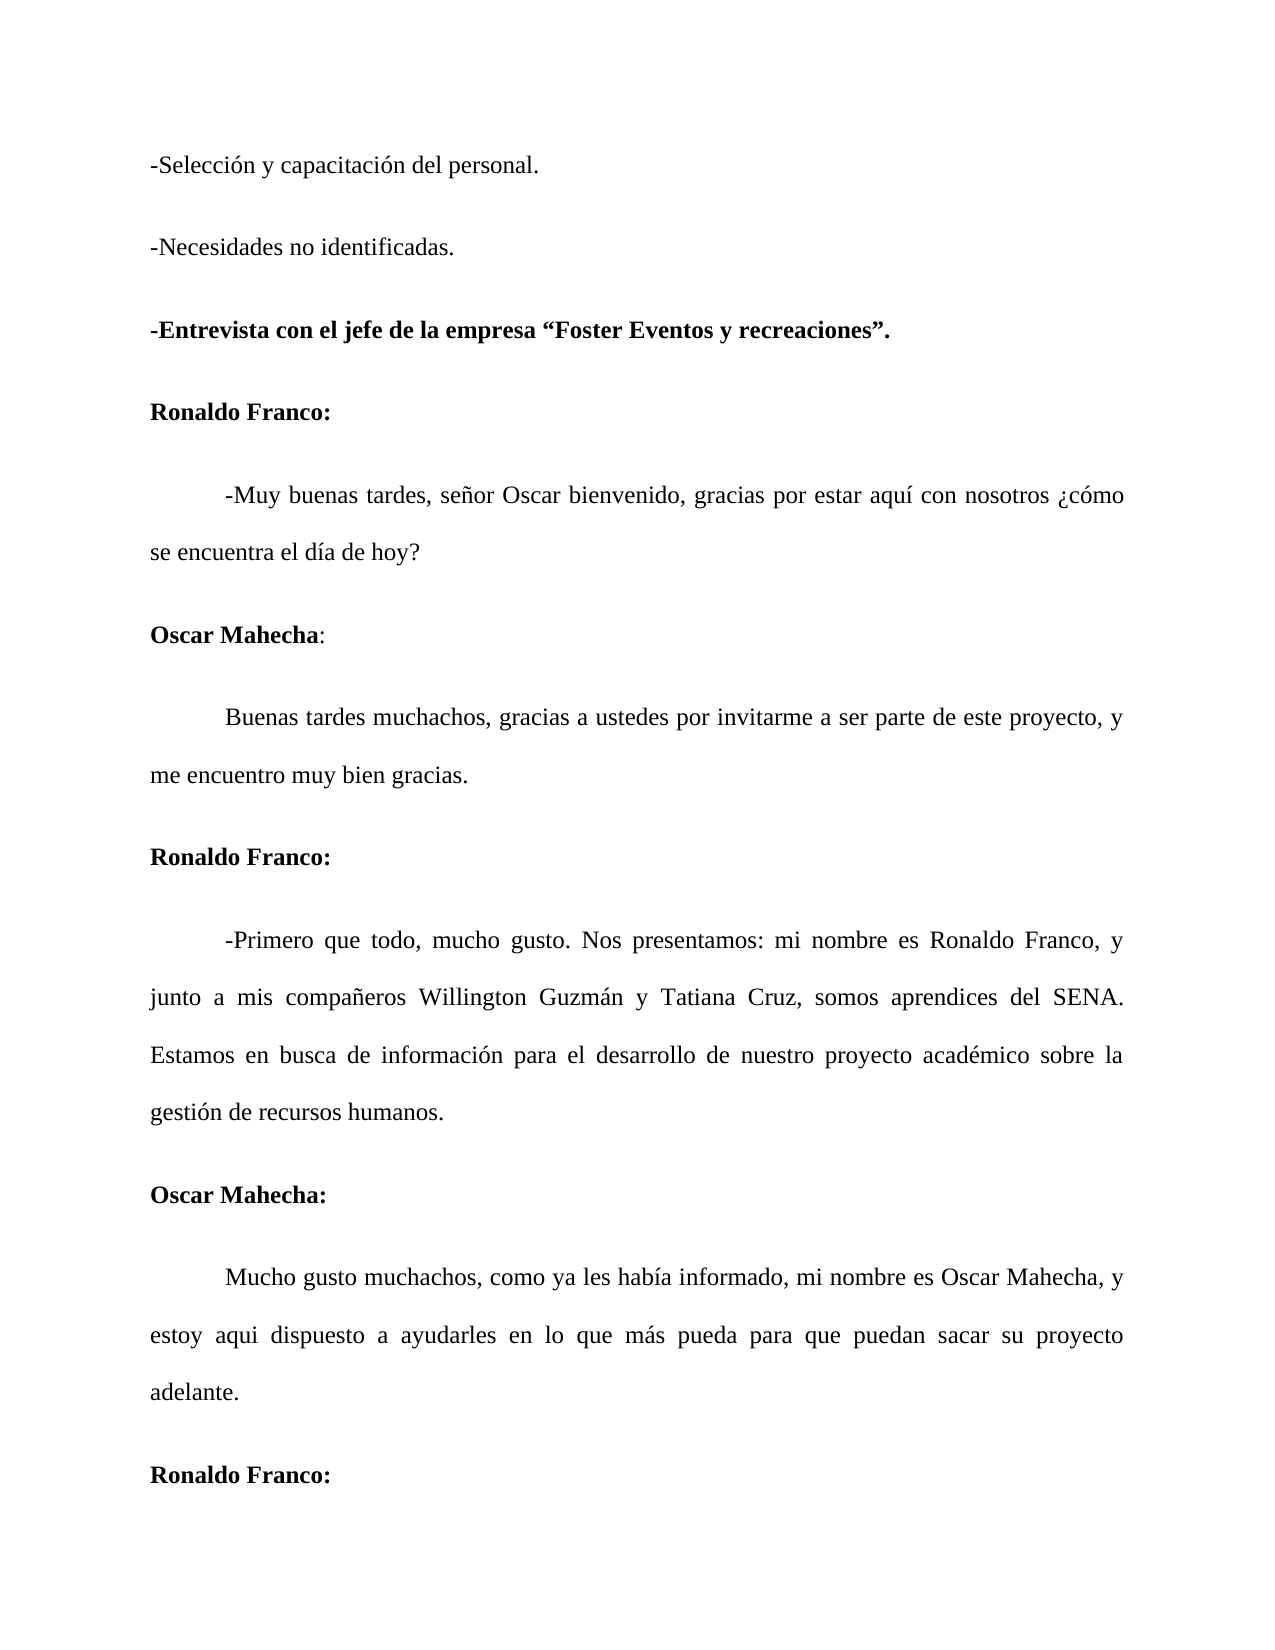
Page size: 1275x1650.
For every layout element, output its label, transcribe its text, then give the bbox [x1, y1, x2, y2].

text Ronaldo Franco: [150, 397, 1125, 426]
text -Necesidades no identificadas. [150, 232, 1125, 261]
text -Selección y capacitación del personal. [150, 150, 1125, 179]
text -Muy buenas tardes, señor Oscar bienvenido, gracias por estar aquí con nosotros ¿cómo se encuentra el día de hoy? [150, 480, 1125, 566]
text Mucho gusto muchachos, como ya les había informado, mi nombre es Oscar Mahecha, y estoy aqui dispuesto a ayudarles en lo que más pueda para que puedan sacar su proyecto adelante. [150, 1262, 1125, 1406]
text -Entrevista con el jefe de la empresa “Foster Eventos y recreaciones”. [150, 315, 1125, 344]
text -Primero que todo, mucho gusto. Nos presentamos: mi nombre es Ronaldo Franco, y junto a mis compañeros Willington Guzmán y Tatiana Cruz, somos aprendices del SENA. Estamos en busca de información para el desarrollo de nuestro proyecto académico sobre la gestión de recursos humanos. [150, 925, 1125, 1126]
text Buenas tardes muchachos, gracias a ustedes por invitarme a ser parte de este proyecto, y me encuentro muy bien gracias. [150, 702, 1125, 789]
text Ronaldo Franco: [150, 1460, 1125, 1489]
text Oscar Mahecha: [150, 620, 1125, 649]
text Ronaldo Franco: [150, 842, 1125, 871]
text Oscar Mahecha: [150, 1180, 1125, 1209]
